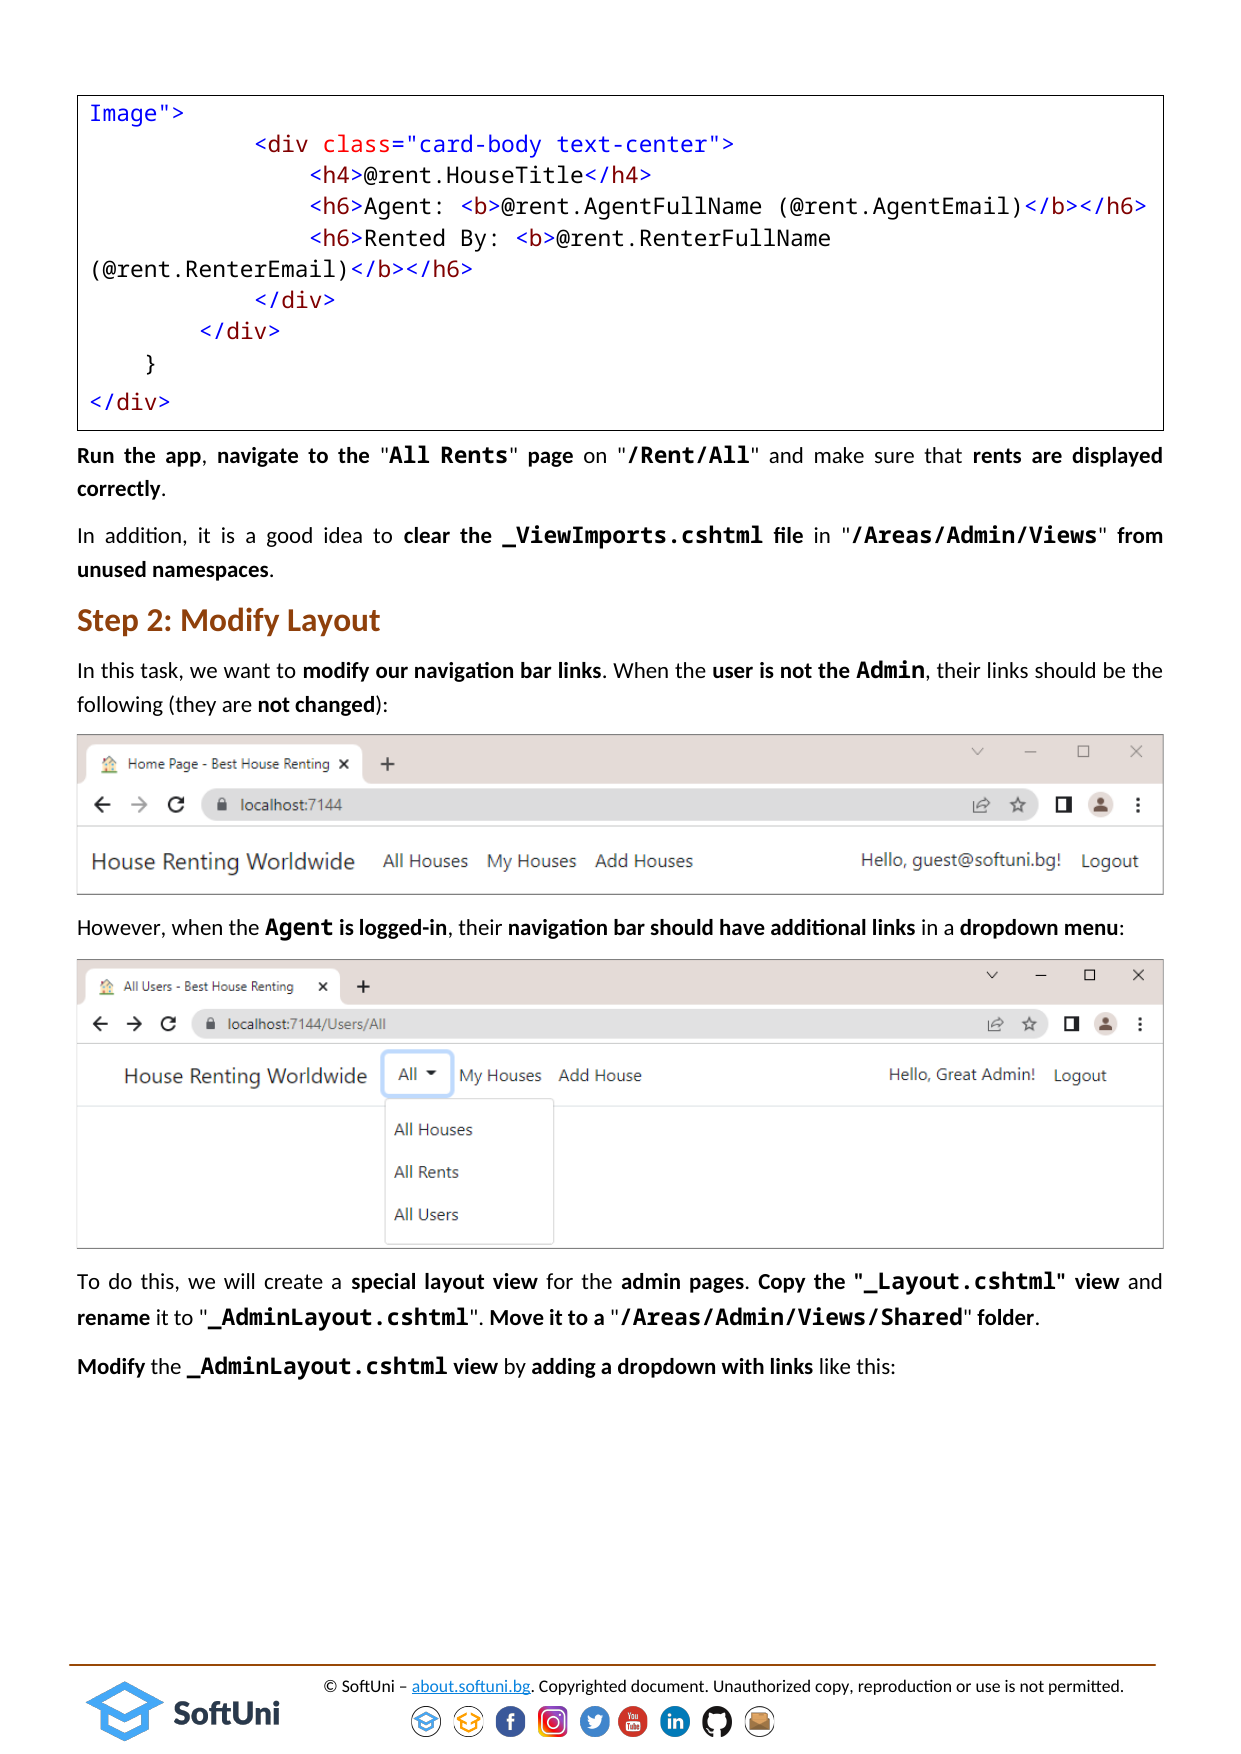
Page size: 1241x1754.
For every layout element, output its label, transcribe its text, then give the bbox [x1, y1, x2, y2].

picture [660, 1728, 669, 1737]
picture [660, 1706, 669, 1715]
picture [744, 1706, 775, 1737]
text Modify the _AdminLayout.cshtml view by adding a dropdown with links like this: [77, 1349, 1163, 1381]
text To do this, we will create a special layout view for the admin pages. Copy the "_Layout.cshtml" view and rename it to "_AdminLayout.cshtml". Move it to a "/Areas/Admin/Views/Shared" folder. [77, 1265, 1163, 1332]
picture [79, 1675, 286, 1747]
picture [495, 1706, 526, 1737]
picture [76, 734, 1164, 895]
subtitle Step 2: Modify Layout [77, 599, 1163, 640]
picture [702, 1706, 732, 1737]
text In addition, it is a good idea to clear the _ViewImports.cshtml file in "/Areas/Admin/Views" from unused namespaces. [77, 519, 1163, 583]
text Run the app, navigate to the "All Rents" page on "/Rent/All" and make sure that rents are displayed correctly. [77, 439, 1163, 503]
picture [674, 1719, 683, 1728]
picture [580, 1706, 610, 1737]
picture [538, 1706, 568, 1737]
picture [411, 1706, 441, 1737]
picture [681, 1728, 690, 1737]
picture [76, 959, 1164, 1249]
picture [453, 1706, 484, 1737]
picture [681, 1706, 690, 1715]
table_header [78, 96, 1163, 430]
text However, when the Agent is logged-in, their navigation bar should have additional links in a dropdown menu: [77, 911, 1163, 942]
picture [618, 1706, 648, 1737]
text In this task, we want to modify our navigation bar links. When the user is not the Admin, their links should be the following (they are not changed): [77, 654, 1163, 718]
